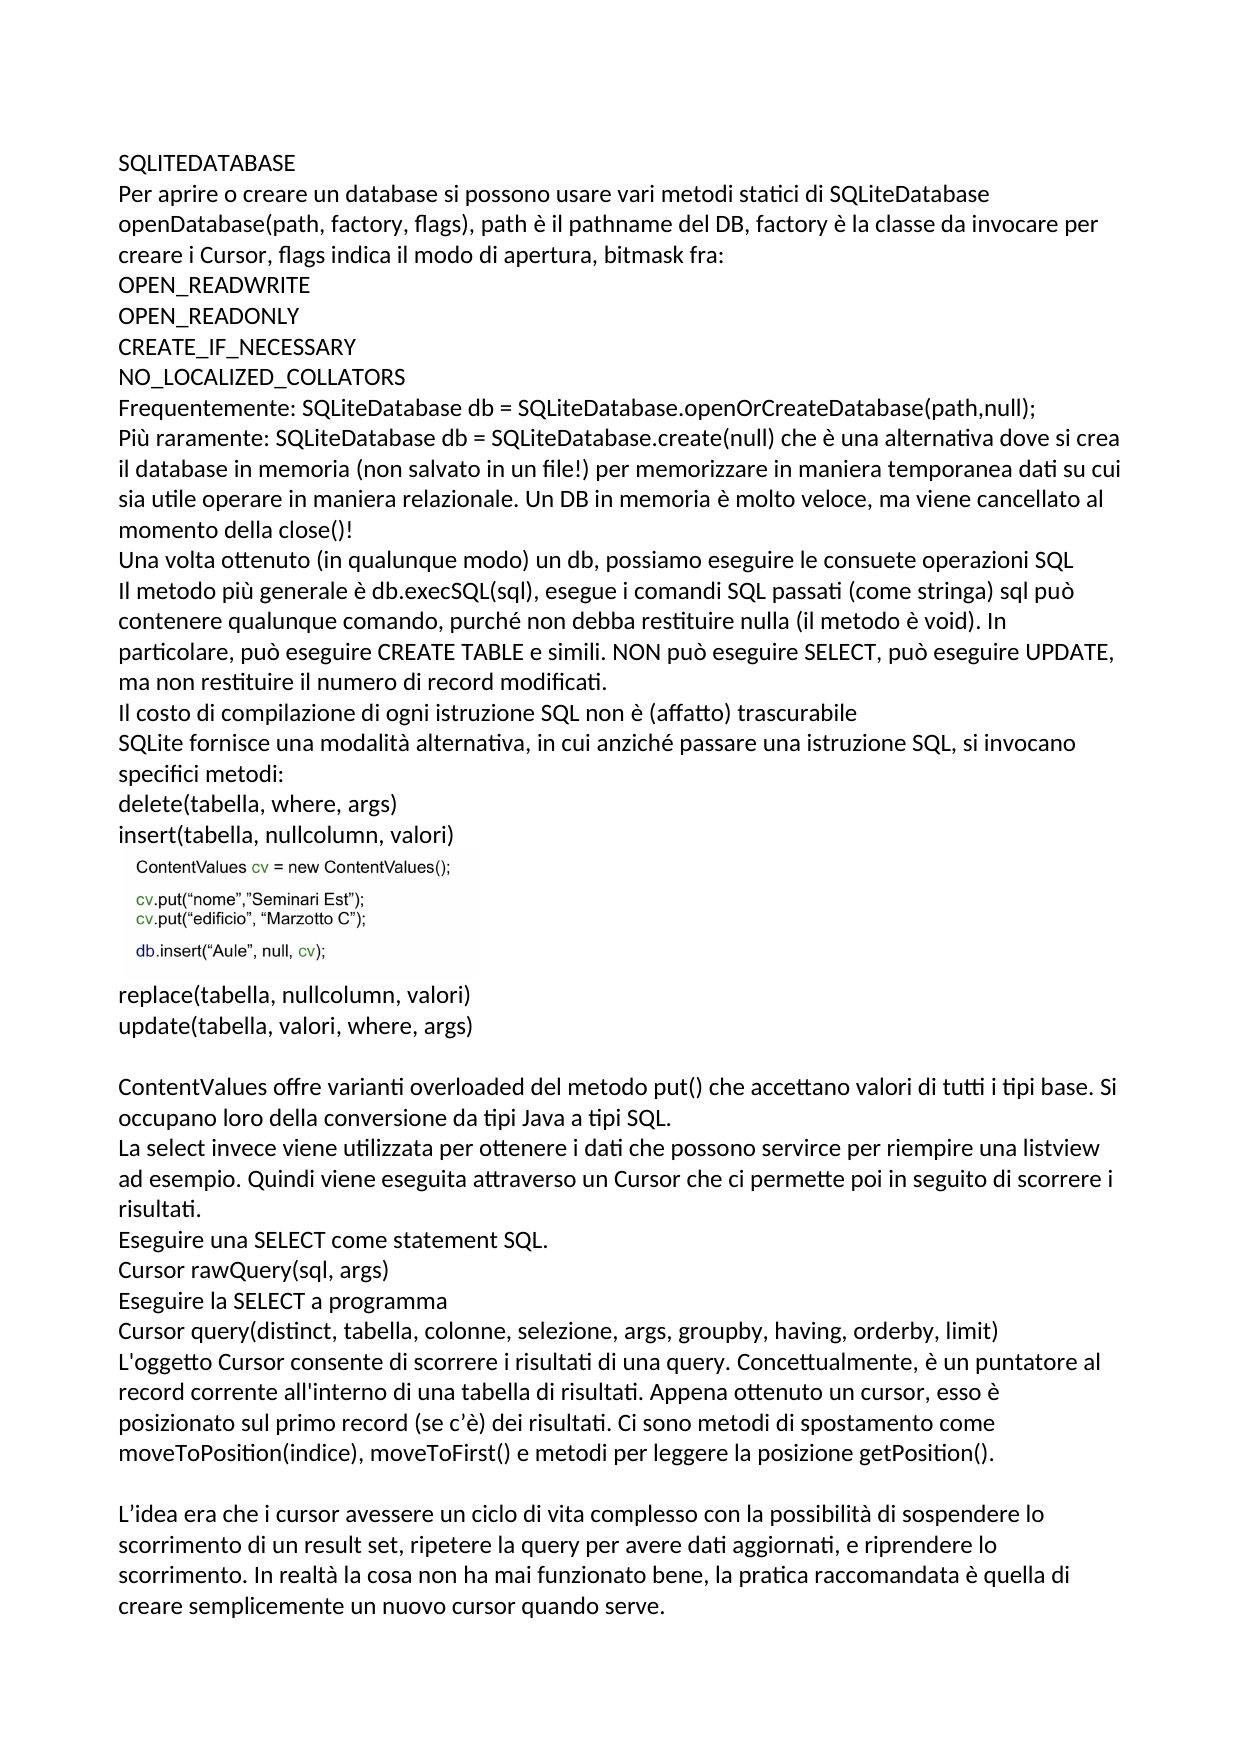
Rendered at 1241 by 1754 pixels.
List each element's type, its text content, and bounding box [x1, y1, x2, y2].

text Per aprire o creare un database si possono usare vari metodi statici di SQLiteDatabase [118, 178, 1122, 209]
picture [123, 849, 479, 980]
text Una volta ottenuto (in qualunque modo) un db, possiamo eseguire le consuete operazioni SQL [118, 544, 1122, 575]
text delete(tabella, where, args) [118, 788, 1122, 819]
text Frequentemente: SQLiteDatabase db = SQLiteDatabase.openOrCreateDatabase(path,null); [118, 392, 1122, 422]
text Cursor rawQuery(sql, args) [118, 1254, 1122, 1285]
text OPEN_READONLY [118, 300, 1122, 331]
text ContentValues offre varianti overloaded del metodo put() che accettano valori di tutti i tipi base. Si occupano loro della conversione da tipi Java a tipi SQL. [118, 1071, 1122, 1132]
text OPEN_READWRITE [118, 270, 1122, 300]
text NO_LOCALIZED_COLLATORS [118, 361, 1122, 392]
text replace(tabella, nullcolumn, valori) [118, 979, 1122, 1010]
text Il costo di compilazione di ogni istruzione SQL non è (affatto) trascurabile [118, 697, 1122, 727]
text openDatabase(path, factory, flags), path è il pathname del DB, factory è la classe da invocare per creare i Cursor, flags indica il modo di apertura, bitmask fra: [118, 209, 1122, 270]
text La select invece viene utilizzata per ottenere i dati che possono servirce per riempire una listview ad esempio. Quindi viene eseguita attraverso un Cursor che ci permette poi in seguito di scorrere i risultati. [118, 1132, 1122, 1224]
text Eseguire una SELECT come statement SQL. [118, 1224, 1122, 1254]
text SQLITEDATABASE [118, 148, 1122, 178]
text Eseguire la SELECT a programma [118, 1285, 1122, 1315]
text L'oggetto Cursor consente di scorrere i risultati di una query. Concettualmente, è un puntatore al record corrente all'interno di una tabella di risultati. Appena ottenuto un cursor, esso è posizionato sul primo record (se c’è) dei risultati. Ci sono metodi di spostamento come moveToPosition(indice), moveToFirst() e metodi per leggere la posizione getPosition(). [118, 1346, 1122, 1468]
text CREATE_IF_NECESSARY [118, 331, 1122, 361]
text SQLite fornisce una modalità alternativa, in cui anziché passare una istruzione SQL, si invocano specifici metodi: [118, 727, 1122, 788]
text Il metodo più generale è db.execSQL(sql), esegue i comandi SQL passati (come stringa) sql può contenere qualunque comando, purché non debba restituire nulla (il metodo è void). In particolare, può eseguire CREATE TABLE e simili. NON può eseguire SELECT, può eseguire UPDATE, ma non restituire il numero di record modificati. [118, 575, 1122, 697]
text Cursor query(distinct, tabella, colonne, selezione, args, groupby, having, orderby, limit) [118, 1315, 1122, 1346]
text update(tabella, valori, where, args) [118, 1010, 1122, 1041]
text Più raramente: SQLiteDatabase db = SQLiteDatabase.create(null) che è una alternativa dove si crea il database in memoria (non salvato in un file!) per memorizzare in maniera temporanea dati su cui sia utile operare in maniera relazionale. Un DB in memoria è molto veloce, ma viene cancellato al momento della close()! [118, 422, 1122, 544]
text insert(tabella, nullcolumn, valori) [118, 819, 1122, 849]
text L’idea era che i cursor avessere un ciclo di vita complesso con la possibilità di sospendere lo scorrimento di un result set, ripetere la query per avere dati aggiornati, e riprendere lo scorrimento. In realtà la cosa non ha mai funzionato bene, la pratica raccomandata è quella di creare semplicemente un nuovo cursor quando serve. [118, 1498, 1122, 1621]
